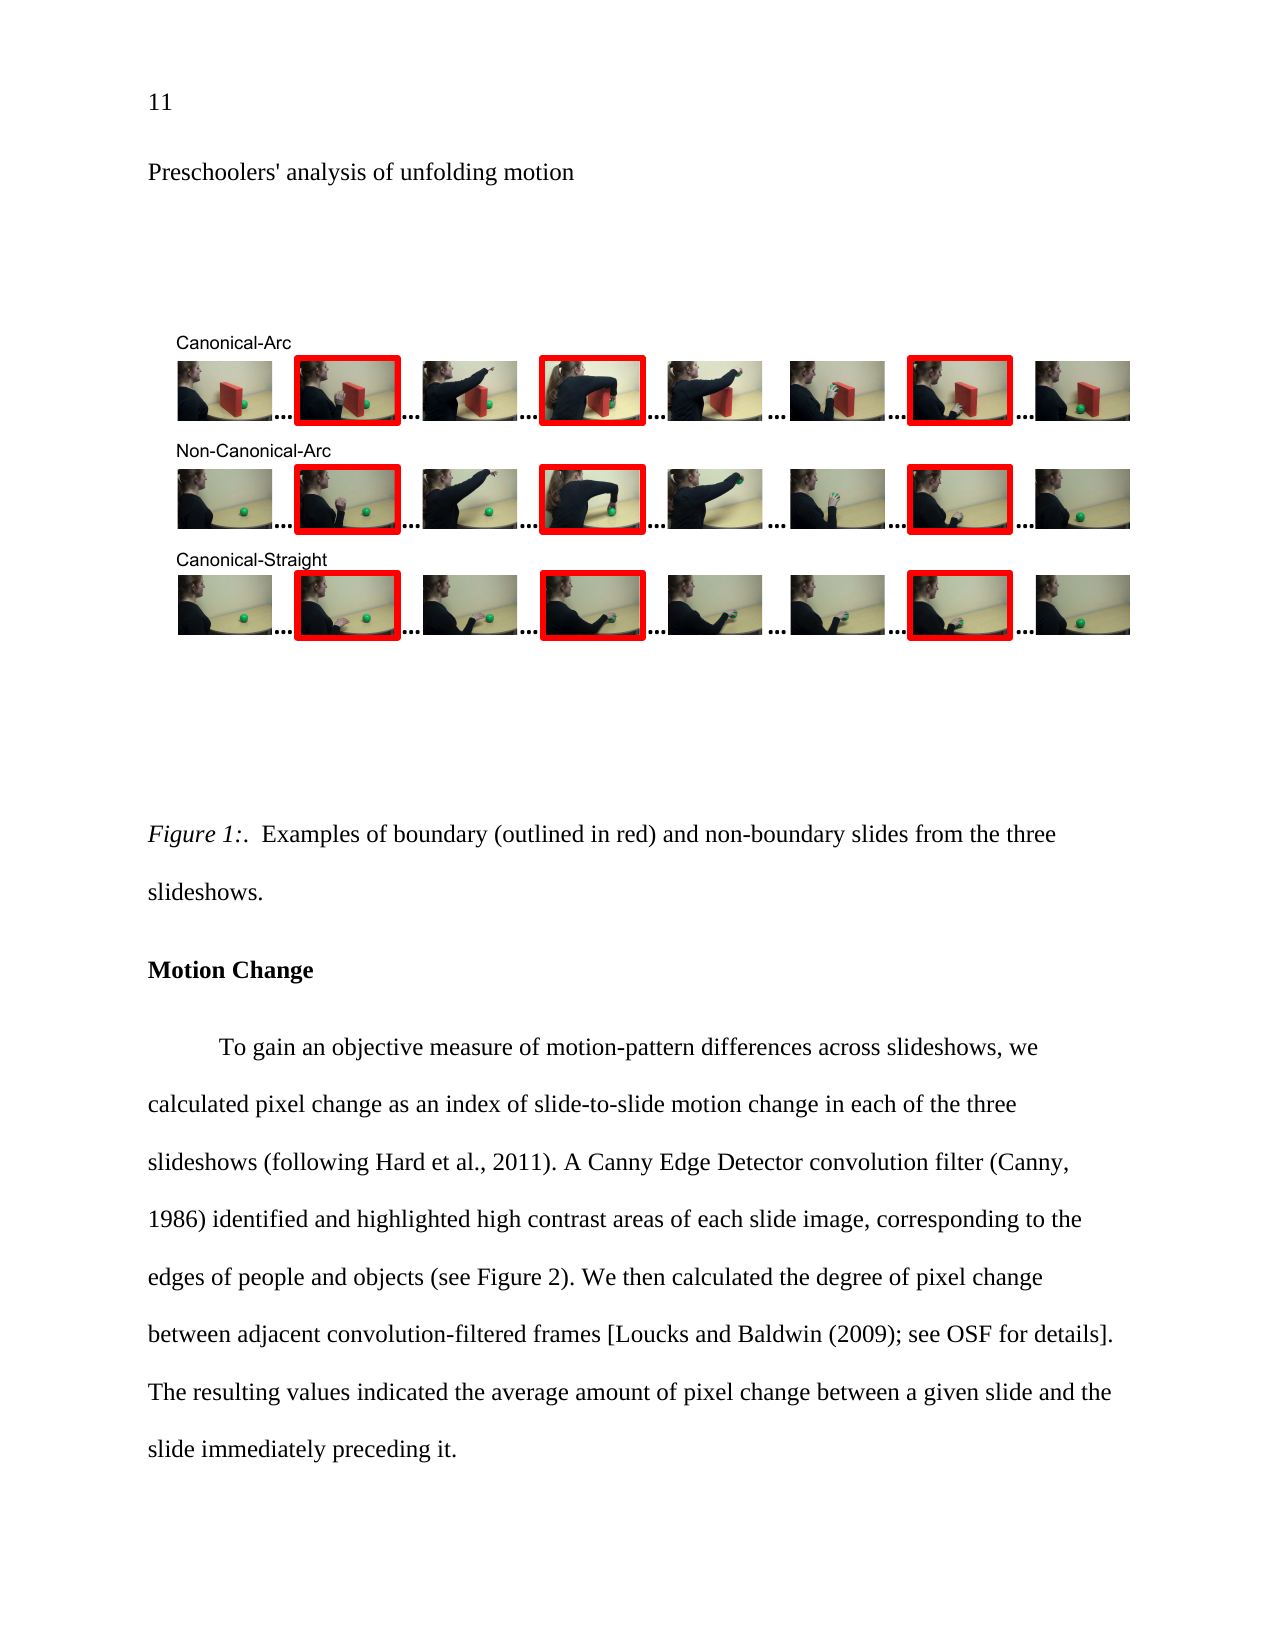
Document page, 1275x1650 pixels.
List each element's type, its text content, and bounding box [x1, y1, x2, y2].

subtitle Motion Change [148, 955, 1127, 984]
text To gain an objective measure of motion-pattern differences across slideshows, we calculated pixel change as an index of slide-to-slide motion change in each of the three slideshows (following Hard et al., 2011). A Canny Edge Detector convolution filter (Canny, 1986) identified and highlighted high contrast areas of each slide image, corresponding to the edges of people and objects (see Figure 2). We then calculated the degree of pixel change between adjacent convolution-filtered frames [Loucks and Baldwin (2009); see OSF for details]. The resulting values indicated the average amount of pixel change between a given slide and the slide immediately preceding it. [148, 1032, 1127, 1463]
text Figure 1:. Examples of boundary (outlined in red) and non-boundary slides from the three slideshows. [148, 819, 1127, 906]
